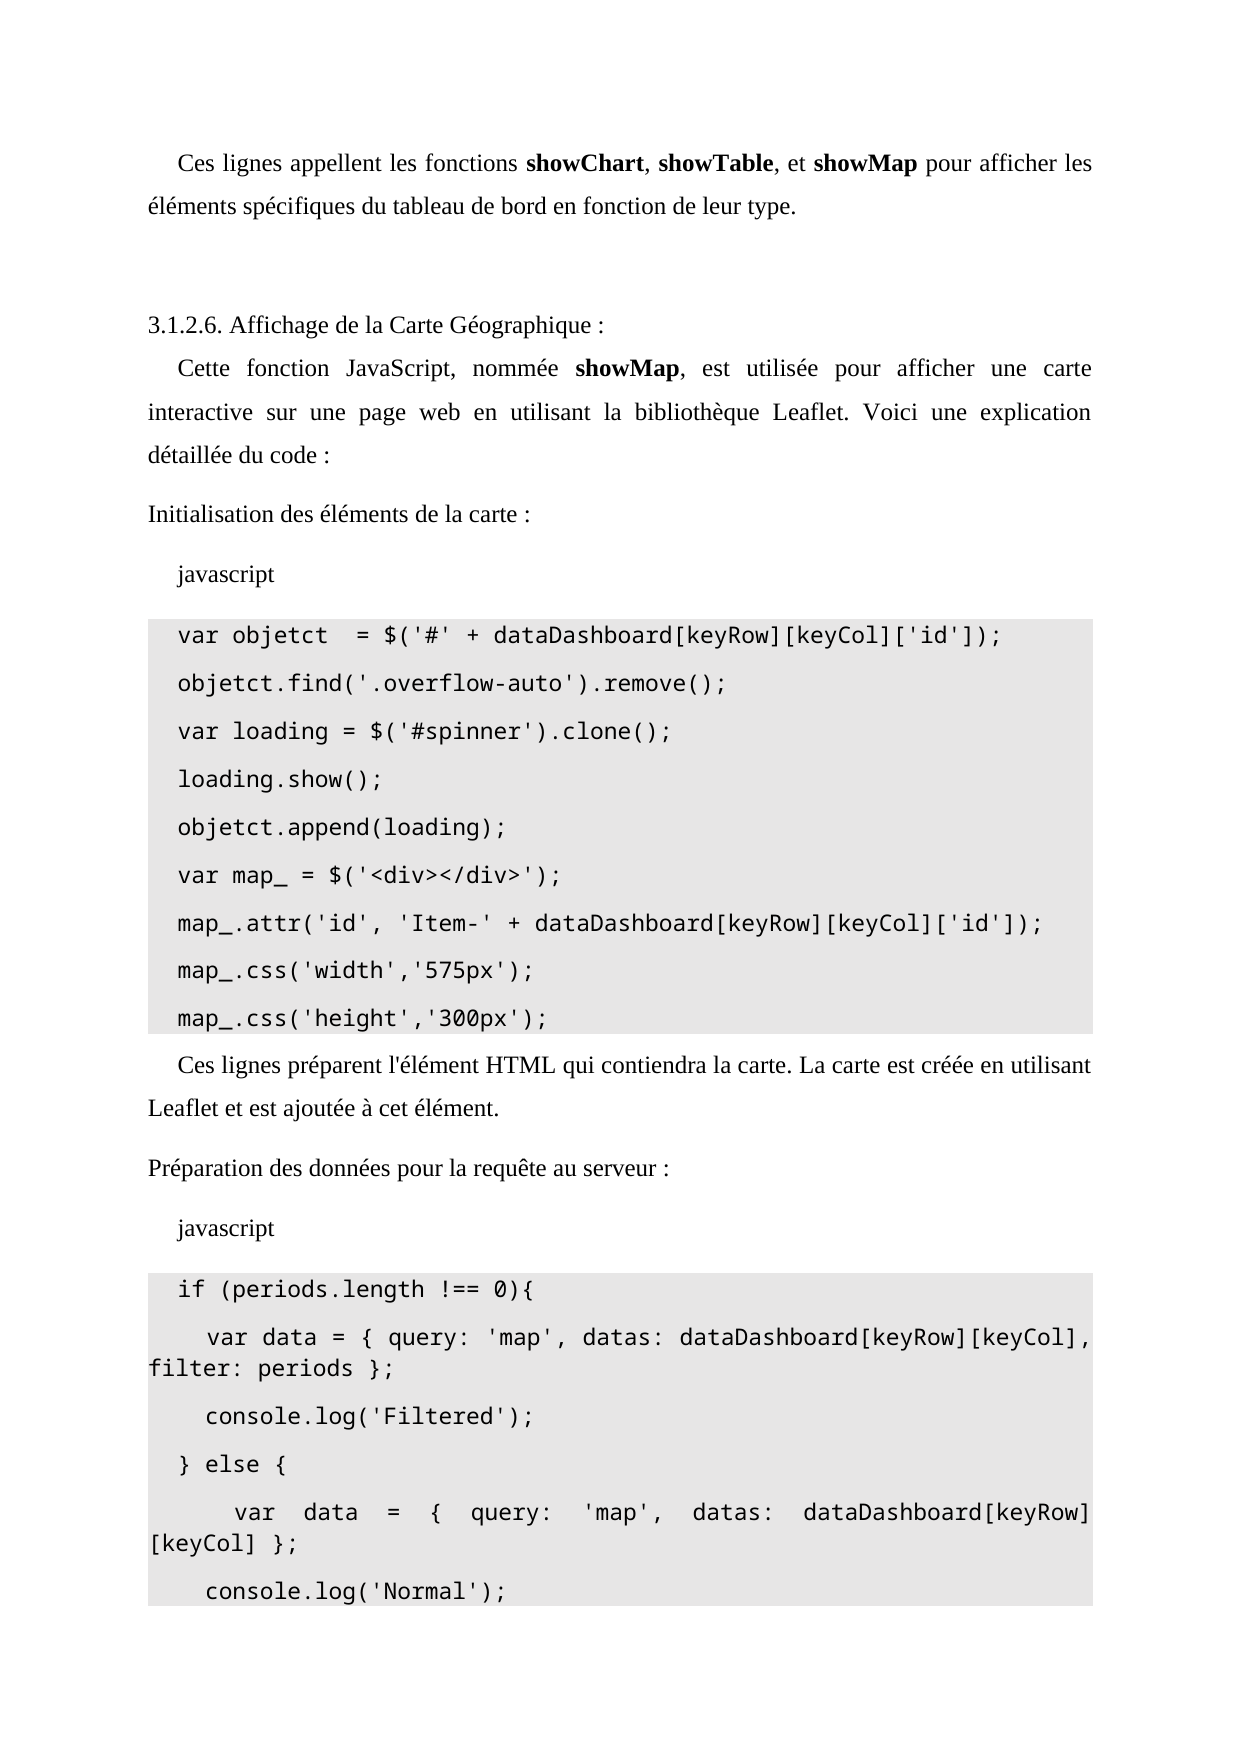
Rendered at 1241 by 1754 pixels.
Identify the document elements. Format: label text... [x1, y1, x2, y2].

text Ces lignes appellent les fonctions showChart, showTable, et showMap pour afficher les éléments spécifiques du tableau de bord en fonction de leur type. [148, 148, 1093, 219]
text Affichage de la Carte Géographique : [148, 310, 1093, 339]
text var map_ = $('<div></div>'); [148, 859, 1093, 890]
text console.log('Normal'); [148, 1575, 1093, 1606]
text var data = { query: 'map', datas: dataDashboard[keyRow][keyCol], filter: periods }; [148, 1321, 1093, 1383]
text Cette fonction JavaScript, nommée showMap, est utilisée pour afficher une carte interactive sur une page web en utilisant la bibliothèque Leaflet. Voici une explication détaillée du code : [148, 353, 1093, 468]
text map_.attr('id', 'Item-' + dataDashboard[keyRow][keyCol]['id']); [148, 907, 1093, 938]
text if (periods.length !== 0){ [148, 1273, 1093, 1304]
text objetct.find('.overflow-auto').remove(); [148, 667, 1093, 698]
text } else { [148, 1448, 1093, 1479]
text var objetct = $('#' + dataDashboard[keyRow][keyCol]['id']); [148, 619, 1093, 650]
text Préparation des données pour la requête au serveur : [148, 1153, 1093, 1182]
text javascript [148, 1213, 1093, 1242]
text javascript [148, 559, 1093, 588]
text map_.css('height','300px'); [148, 1002, 1093, 1034]
text loading.show(); [148, 763, 1093, 794]
text Initialisation des éléments de la carte : [148, 499, 1093, 528]
text map_.css('width','575px'); [148, 954, 1093, 986]
text var data = { query: 'map', datas: dataDashboard[keyRow][keyCol] }; [148, 1496, 1093, 1558]
text objetct.append(loading); [148, 811, 1093, 842]
text Ces lignes préparent l'élément HTML qui contiendra la carte. La carte est créée en utilisant Leaflet et est ajoutée à cet élément. [148, 1050, 1093, 1122]
text var loading = $('#spinner').clone(); [148, 715, 1093, 746]
text console.log('Filtered'); [148, 1400, 1093, 1431]
